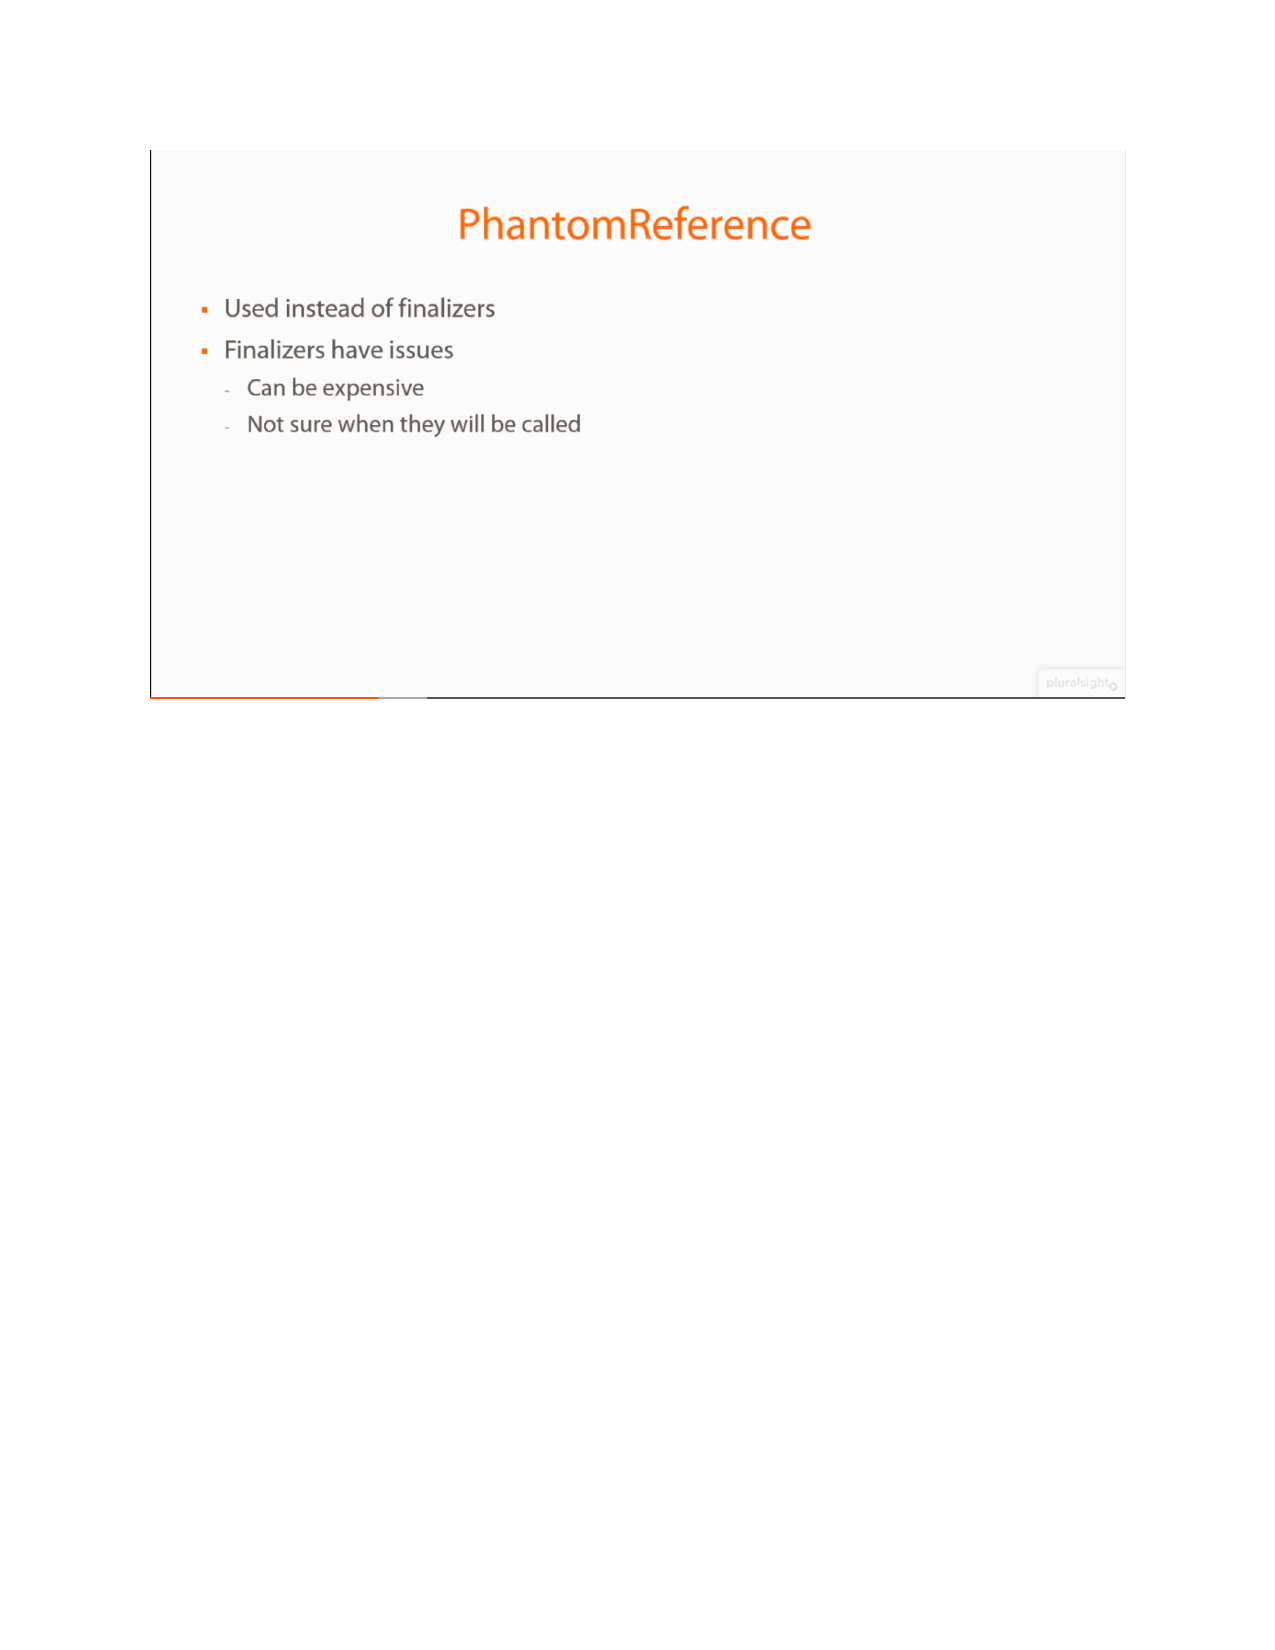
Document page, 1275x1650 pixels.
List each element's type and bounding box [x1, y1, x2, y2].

picture [150, 150, 1125, 699]
